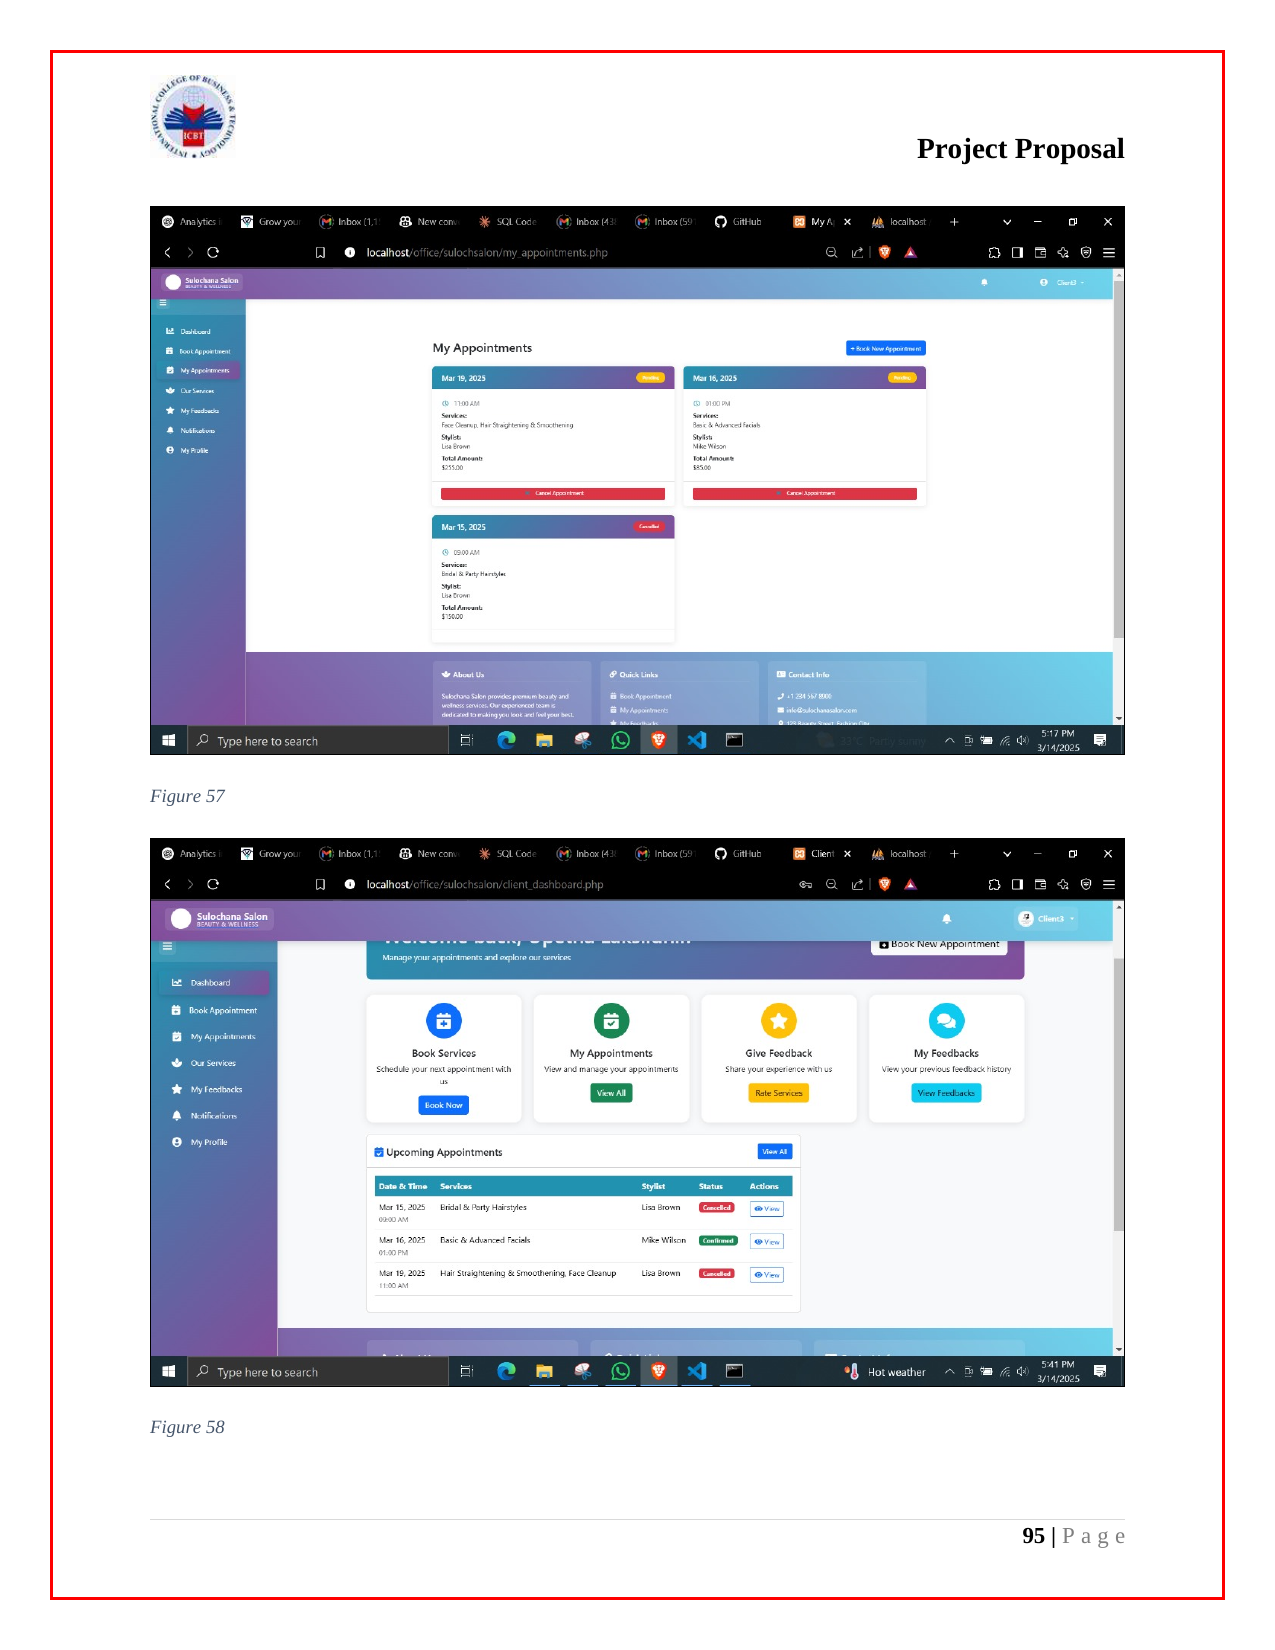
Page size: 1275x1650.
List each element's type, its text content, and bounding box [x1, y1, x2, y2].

text Figure 58 [150, 1416, 1125, 1438]
picture [151, 839, 1124, 1386]
text Figure 57 [150, 785, 1125, 806]
picture [151, 207, 1124, 754]
